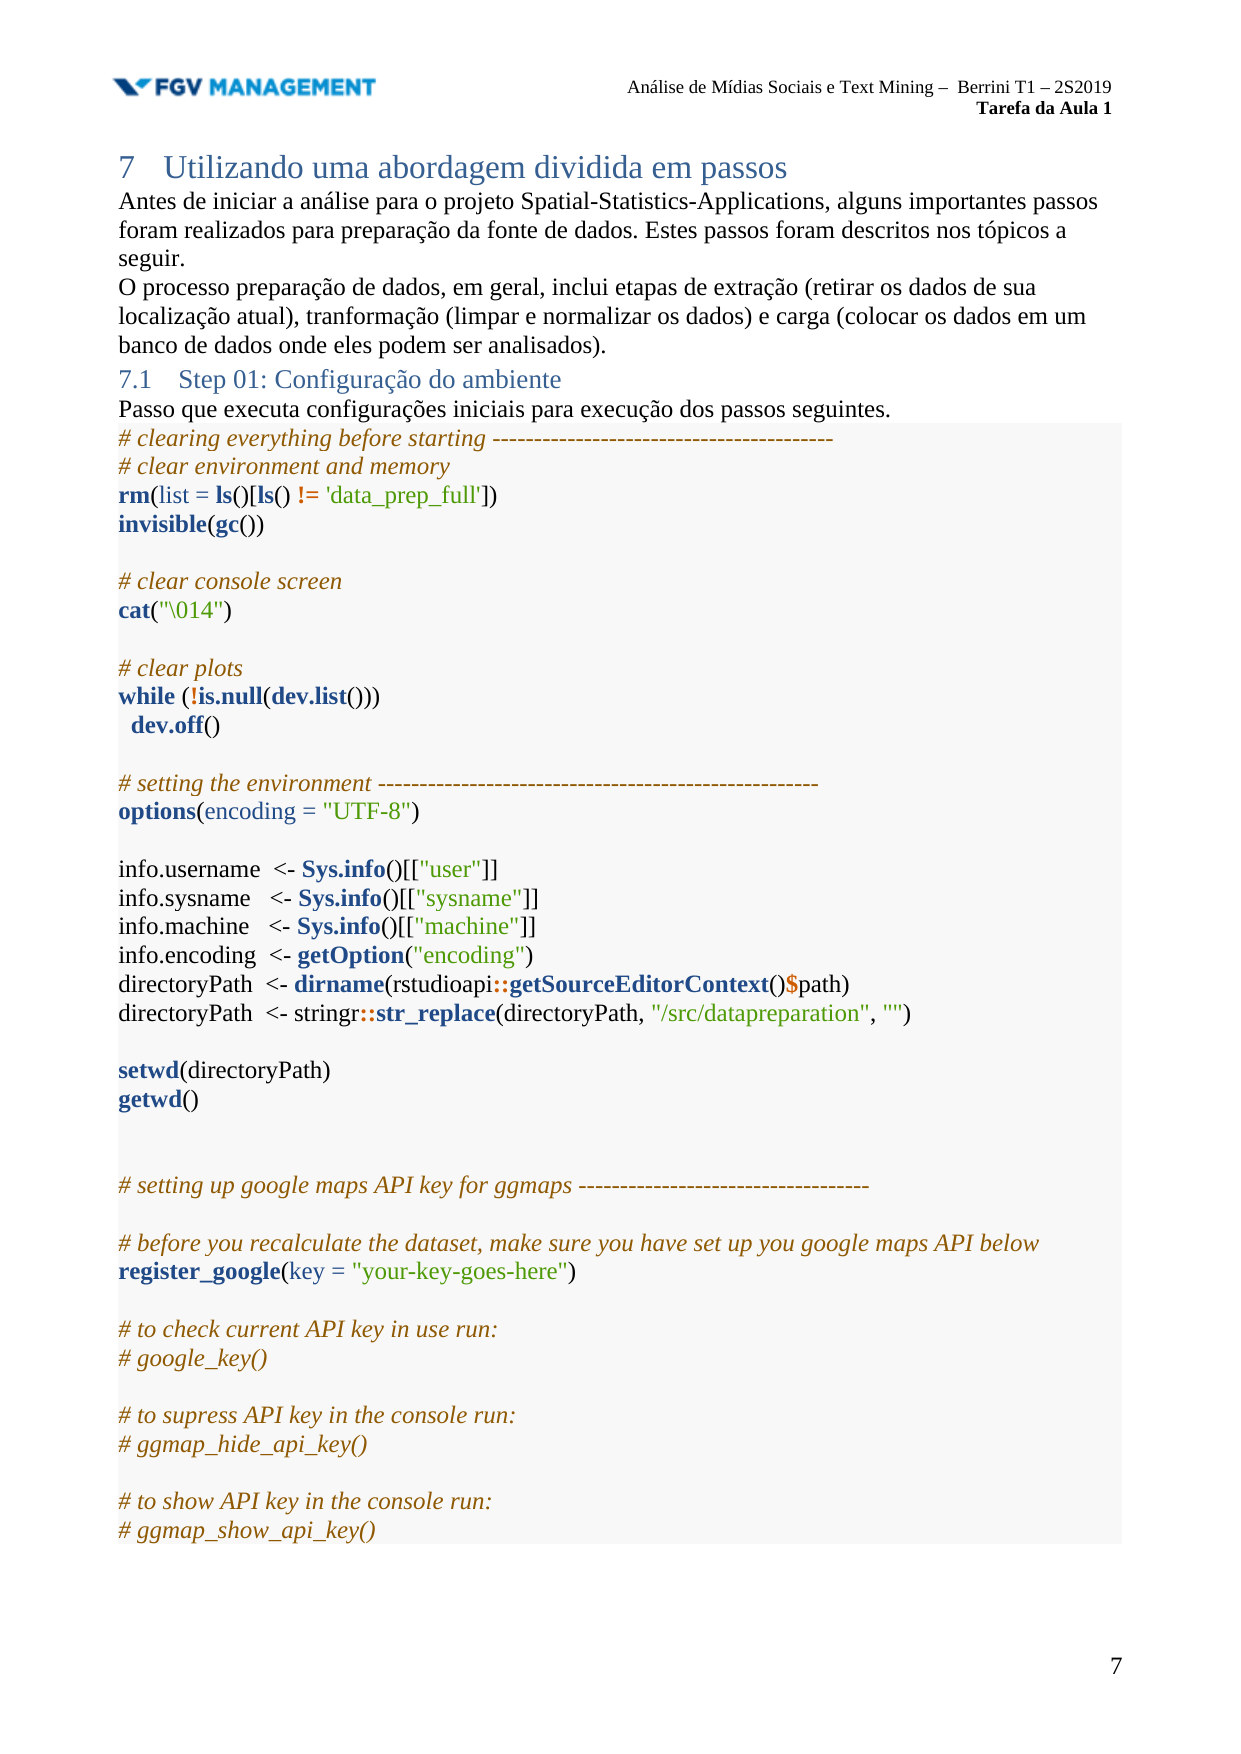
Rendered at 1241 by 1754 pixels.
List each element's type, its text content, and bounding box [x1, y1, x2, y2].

picture [104, 73, 391, 105]
text # clearing everything before starting ----------------------------------------- # clear environment and memory rm(list = ls()[ls() != 'data_prep_full']) invisible(gc()) # clear console screen cat("\014") # clear plots while (!is.null(dev.list())) dev.off() # setting the environment ----------------------------------------------------- options(encoding = "UTF-8") info.username <- Sys.info()[["user"]] info.sysname <- Sys.info()[["sysname"]] info.machine <- Sys.info()[["machine"]] info.encoding <- getOption("encoding") directoryPath <- dirname(rstudioapi::getSourceEditorContext()$path) directoryPath <- stringr::str_replace(directoryPath, "/src/datapreparation", "") setwd(directoryPath) getwd() # setting up google maps API key for ggmaps ----------------------------------- # before you recalculate the dataset, make sure you have set up you google maps API below register_google(key = "your-key-goes-here") # to check current API key in use run: # google_key() # to supress API key in the console run: # ggmap_hide_api_key() # to show API key in the console run: # ggmap_show_api_key() [118, 423, 1122, 1544]
text Antes de iniciar a análise para o projeto Spatial-Statistics-Applications, alguns importantes passos foram realizados para preparação da fonte de dados. Estes passos foram descritos nos tópicos a seguir. [118, 186, 1122, 272]
text Passo que executa configurações iniciais para execução dos passos seguintes. [118, 394, 1122, 423]
text O processo preparação de dados, em geral, inclui etapas de extração (retirar os dados de sua localização atual), tranformação (limpar e normalizar os dados) e carga (colocar os dados em um banco de dados onde eles podem ser analisados). [118, 272, 1122, 358]
subtitle Step 01: Configuração do ambiente [118, 363, 1122, 394]
subtitle Utilizando uma abordagem dividida em passos [118, 148, 1122, 186]
